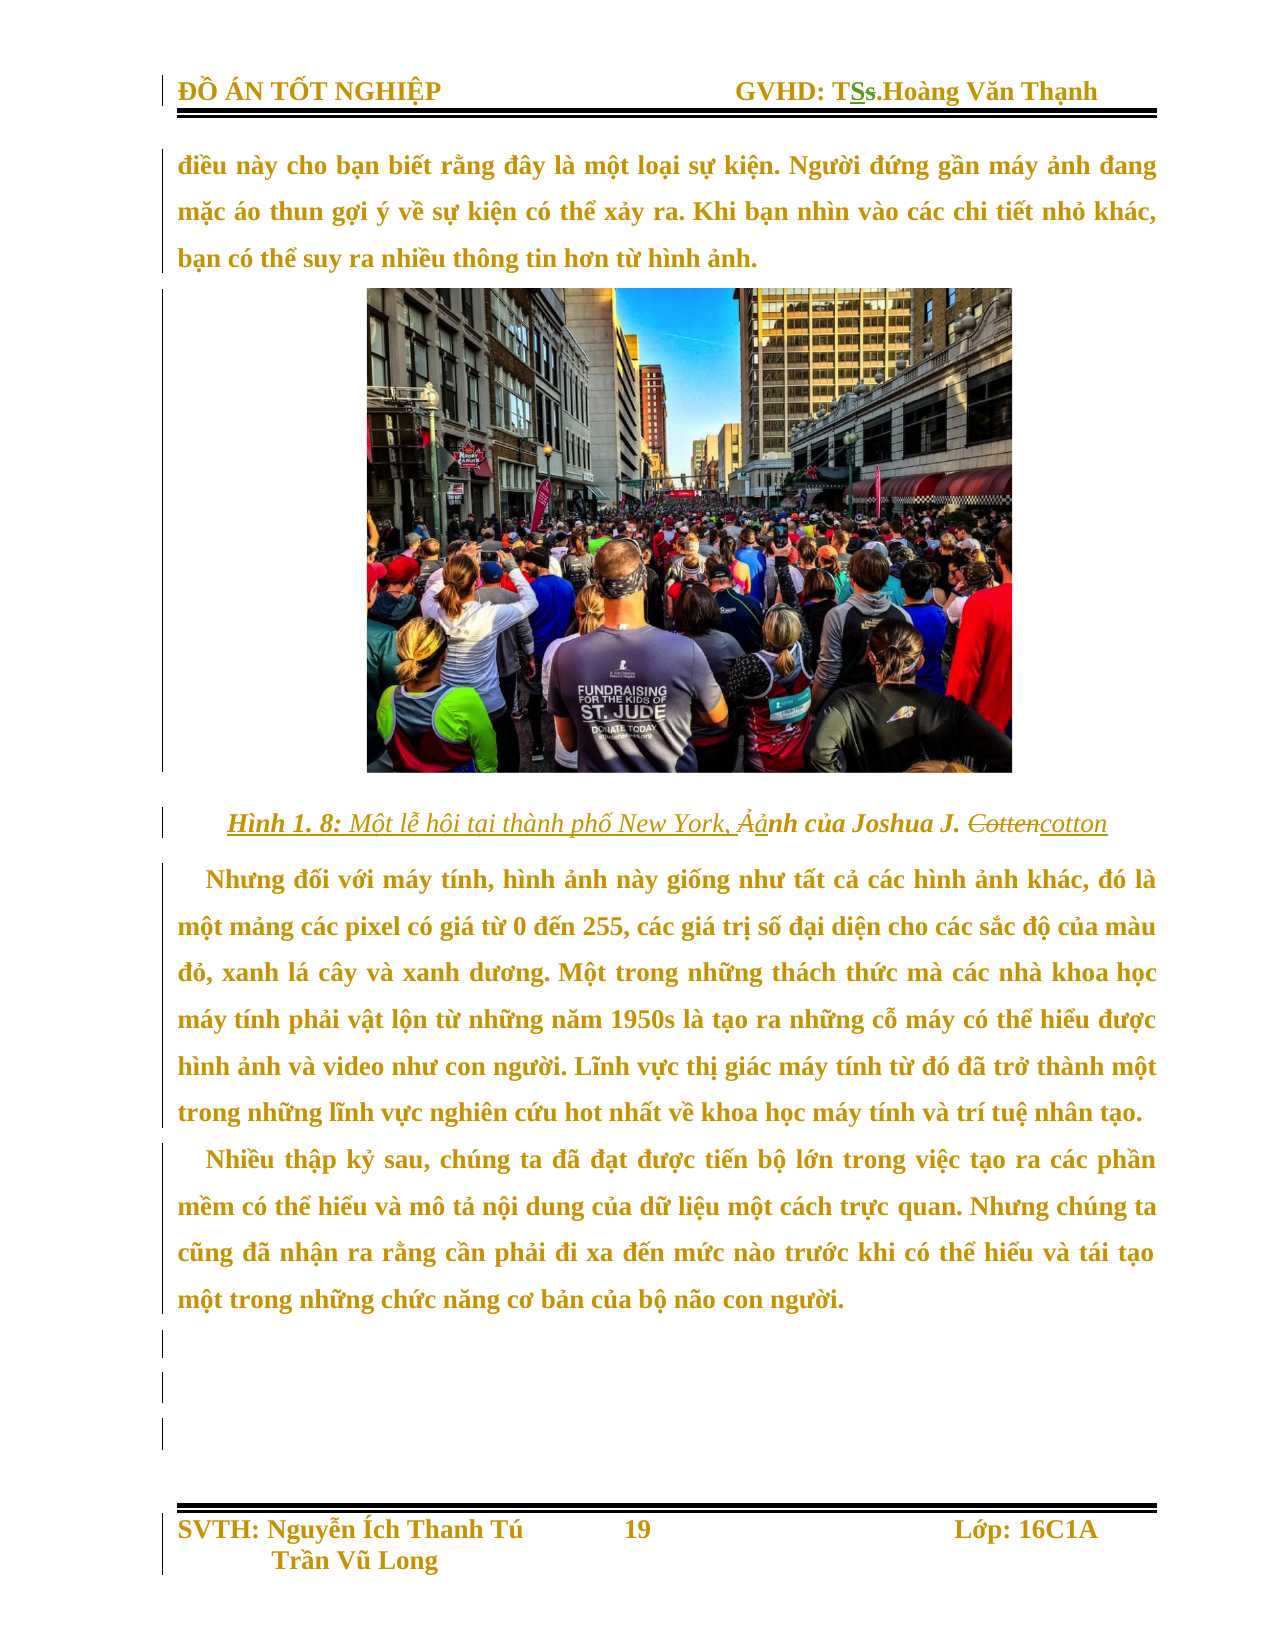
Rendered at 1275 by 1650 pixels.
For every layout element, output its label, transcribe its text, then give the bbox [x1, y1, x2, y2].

list Nhiều thập kỷ sau, chúng ta đã đạt được tiến bộ lớn trong việc tạo ra các phần mềm có thể hiểu và mô tả nội dung của dữ liệu một cách trực quan. Nhưng chúng ta cũng đã nhận ra rằng cần phải đi xa đến mức nào trước khi có thể hiểu và tái tạo một trong những chức năng cơ bản của bộ não con người. [177, 1268, 1157, 1314]
list Nhưng đối với máy tính, hình ảnh này giống như tất cả các hình ảnh khác, đó là một mảng các pixel có giá từ 0 đến 255, các giá trị số đại diện cho các sắc độ của màu đỏ, xanh lá cây và xanh dương. Một trong những thách thức mà các nhà khoa học máy tính phải vật lộn từ những năm 1950s là tạo ra những cỗ máy có thể hiểu được hình ảnh và video như con người. Lĩnh vực thị giác máy tính từ đó đã trở thành một trong những lĩnh vực nghiên cứu hot nhất về khoa học máy tính và trí tuệ nhân tạo. [177, 863, 1157, 1003]
list Nhưng đối với máy tính, hình ảnh này giống như tất cả các hình ảnh khác, đó là một mảng các pixel có giá từ 0 đến 255, các giá trị số đại diện cho các sắc độ của màu đỏ, xanh lá cây và xanh dương. Một trong những thách thức mà các nhà khoa học máy tính phải vật lộn từ những năm 1950s là tạo ra những cỗ máy có thể hiểu được hình ảnh và video như con người. Lĩnh vực thị giác máy tính từ đó đã trở thành một trong những lĩnh vực nghiên cứu hot nhất về khoa học máy tính và trí tuệ nhân tạo. [177, 1034, 1157, 1128]
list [177, 149, 1157, 196]
picture [366, 288, 1013, 773]
list Nhiều thập kỷ sau, chúng ta đã đạt được tiến bộ lớn trong việc tạo ra các phần mềm có thể hiểu và mô tả nội dung của dữ liệu một cách trực quan. Nhưng chúng ta cũng đã nhận ra rằng cần phải đi xa đến mức nào trước khi có thể hiểu và tái tạo một trong những chức năng cơ bản của bộ não con người. [177, 1143, 1157, 1236]
text nh của Joshua J. [177, 807, 1157, 838]
